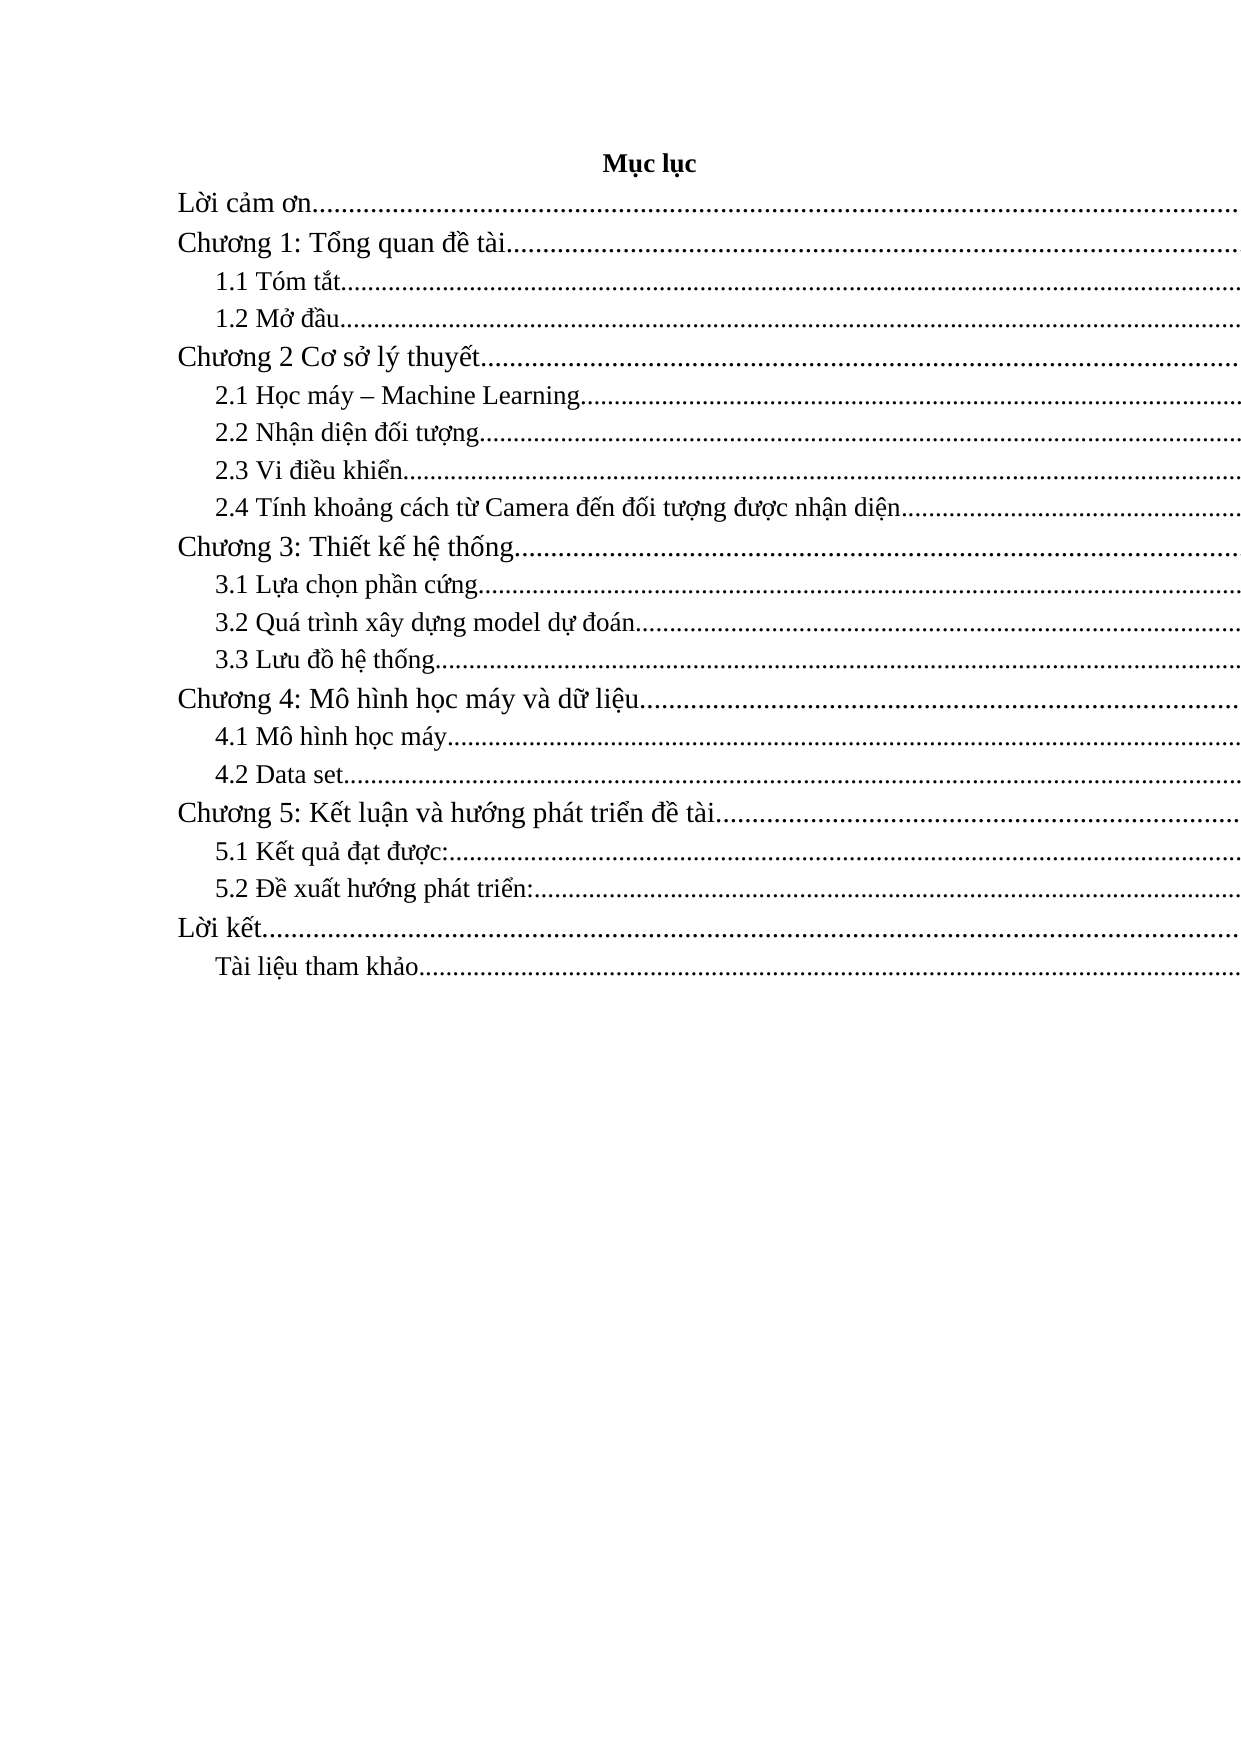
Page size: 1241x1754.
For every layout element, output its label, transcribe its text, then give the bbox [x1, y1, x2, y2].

text Mục lục [177, 148, 1122, 179]
